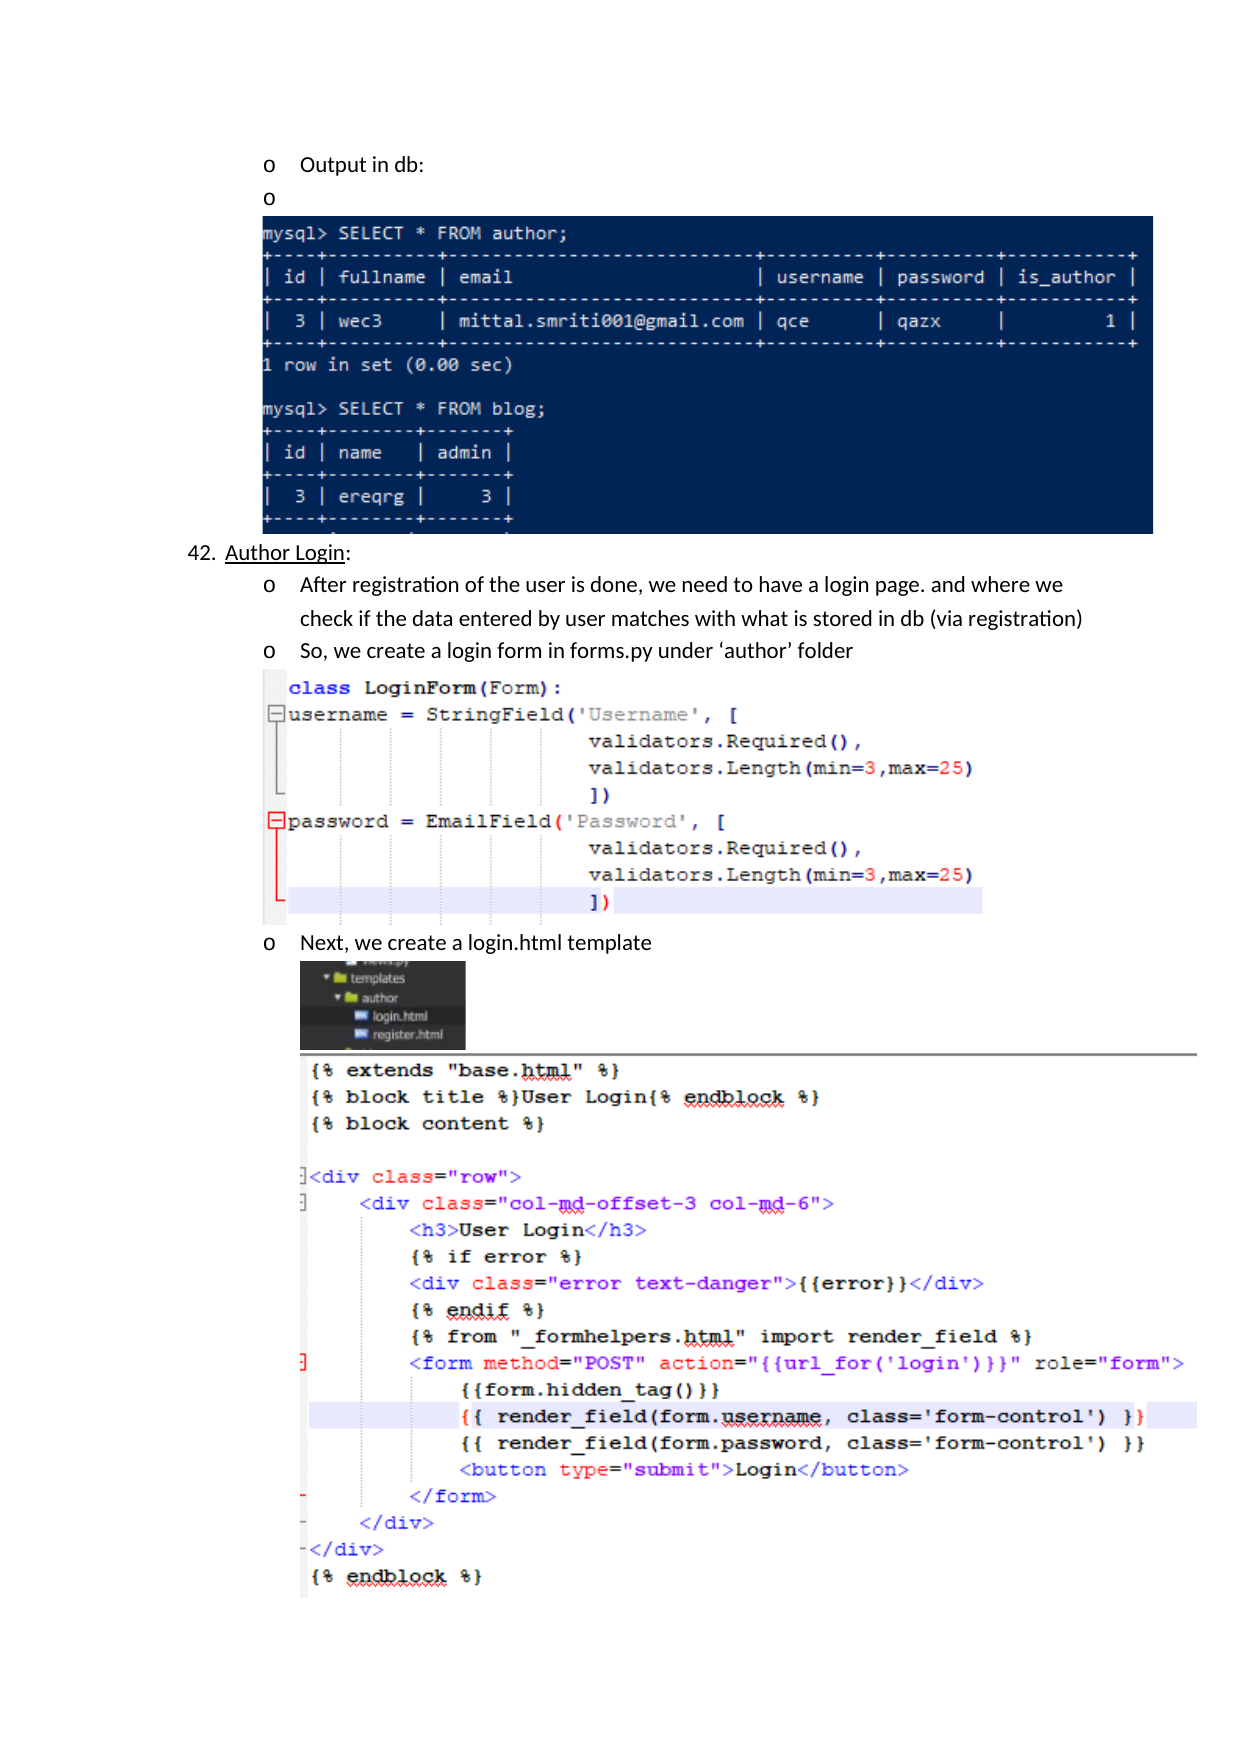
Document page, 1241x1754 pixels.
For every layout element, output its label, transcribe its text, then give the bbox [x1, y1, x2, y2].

picture [262, 669, 983, 925]
picture [300, 961, 466, 1050]
list Next, we create a login.html template [262, 928, 1090, 957]
list Author Login: [187, 538, 1090, 566]
list So, we create a login form in forms.py under ‘author’ folder [262, 636, 1090, 665]
list After registration of the user is done, we need to have a login page. and where we check if the data entered by user matches with what is stored in db (via registration) [262, 570, 1090, 632]
picture [300, 1053, 1197, 1598]
picture [262, 216, 1154, 534]
list Output in db: [262, 150, 1090, 179]
